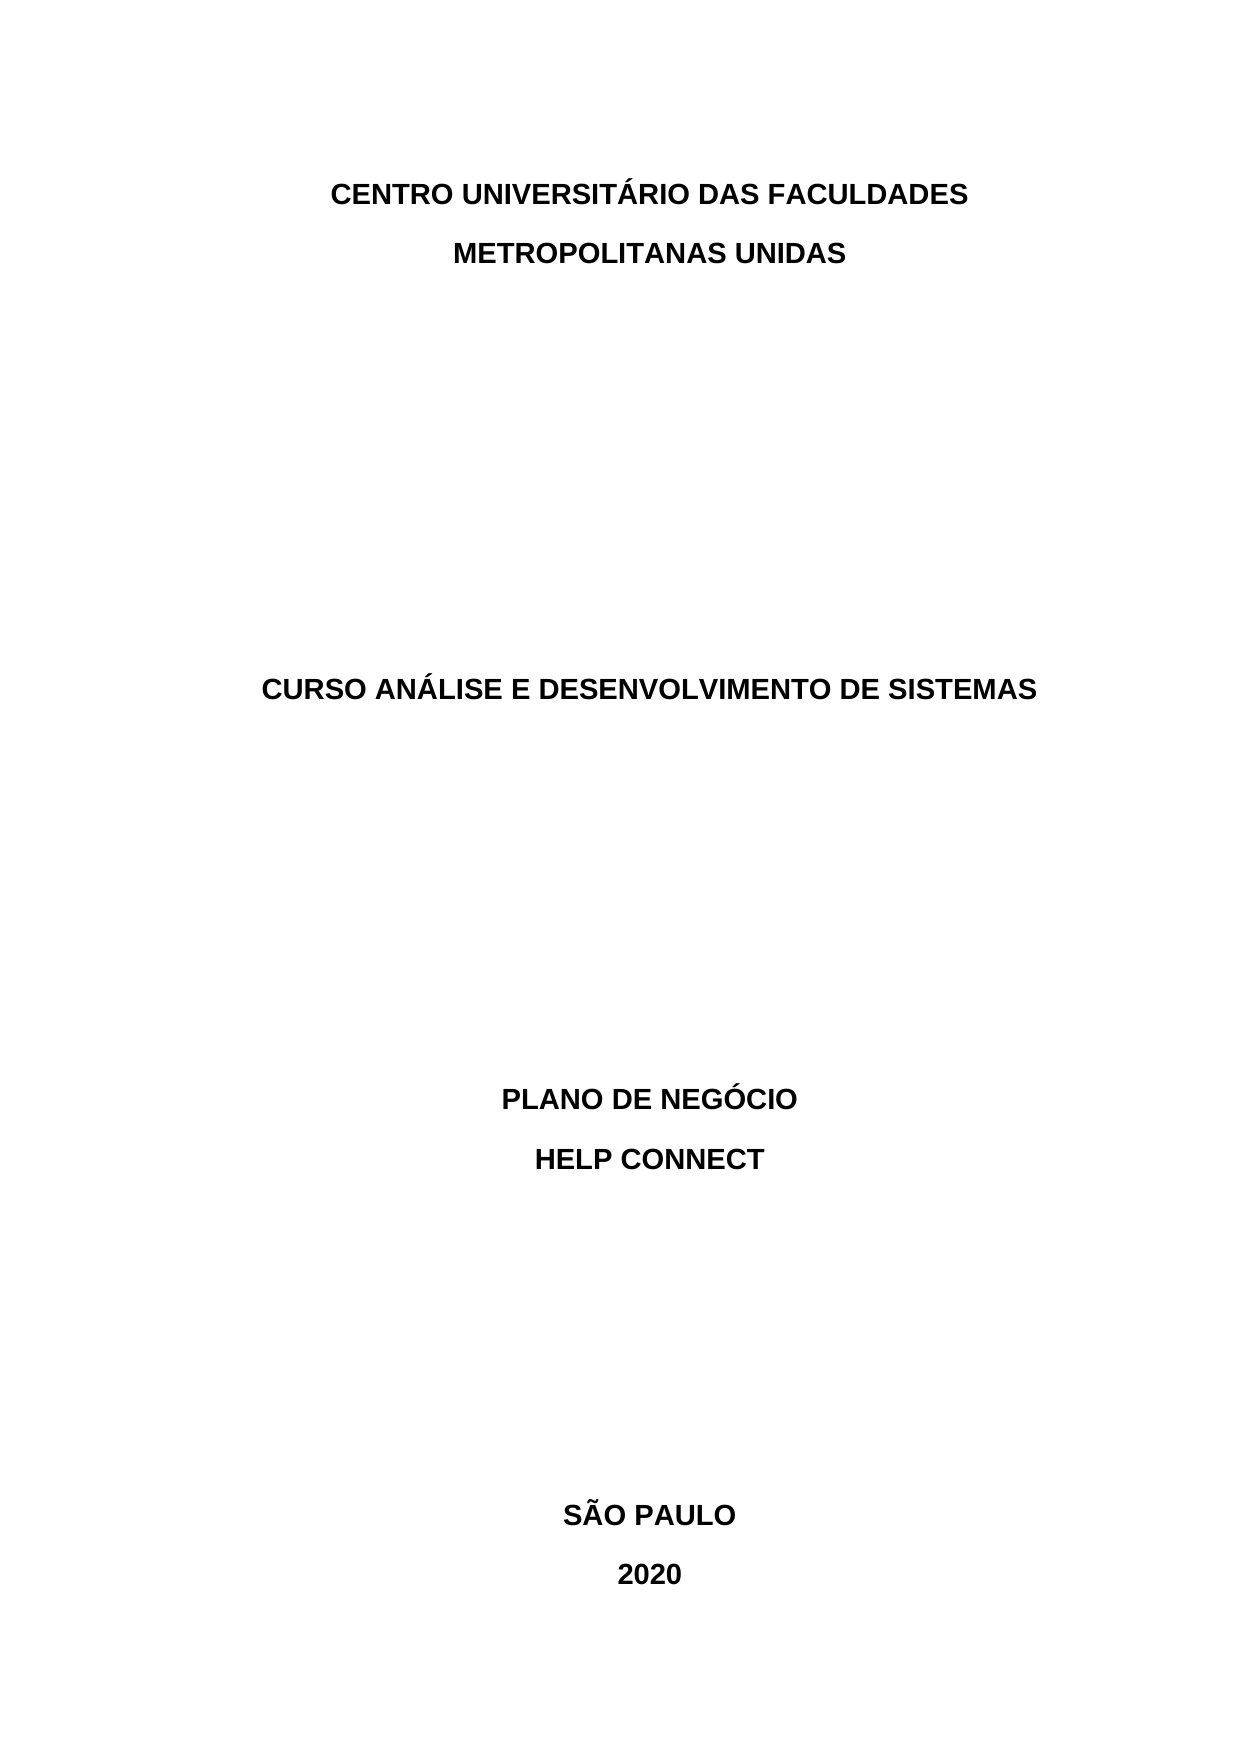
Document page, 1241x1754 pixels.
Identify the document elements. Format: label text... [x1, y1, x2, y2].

text 2020 [177, 1557, 1122, 1591]
text HELP CONNECT [177, 1142, 1122, 1175]
text CURSO ANÁLISE E DESENVOLVIMENTO DE SISTEMAS [177, 672, 1122, 706]
text CENTRO UNIVERSITÁRIO DAS FACULDADES [177, 177, 1122, 211]
text SÃO PAULO [177, 1498, 1122, 1531]
text METROPOLITANAS UNIDAS [177, 237, 1122, 270]
text PLANO DE NEGÓCIO [177, 1082, 1122, 1116]
